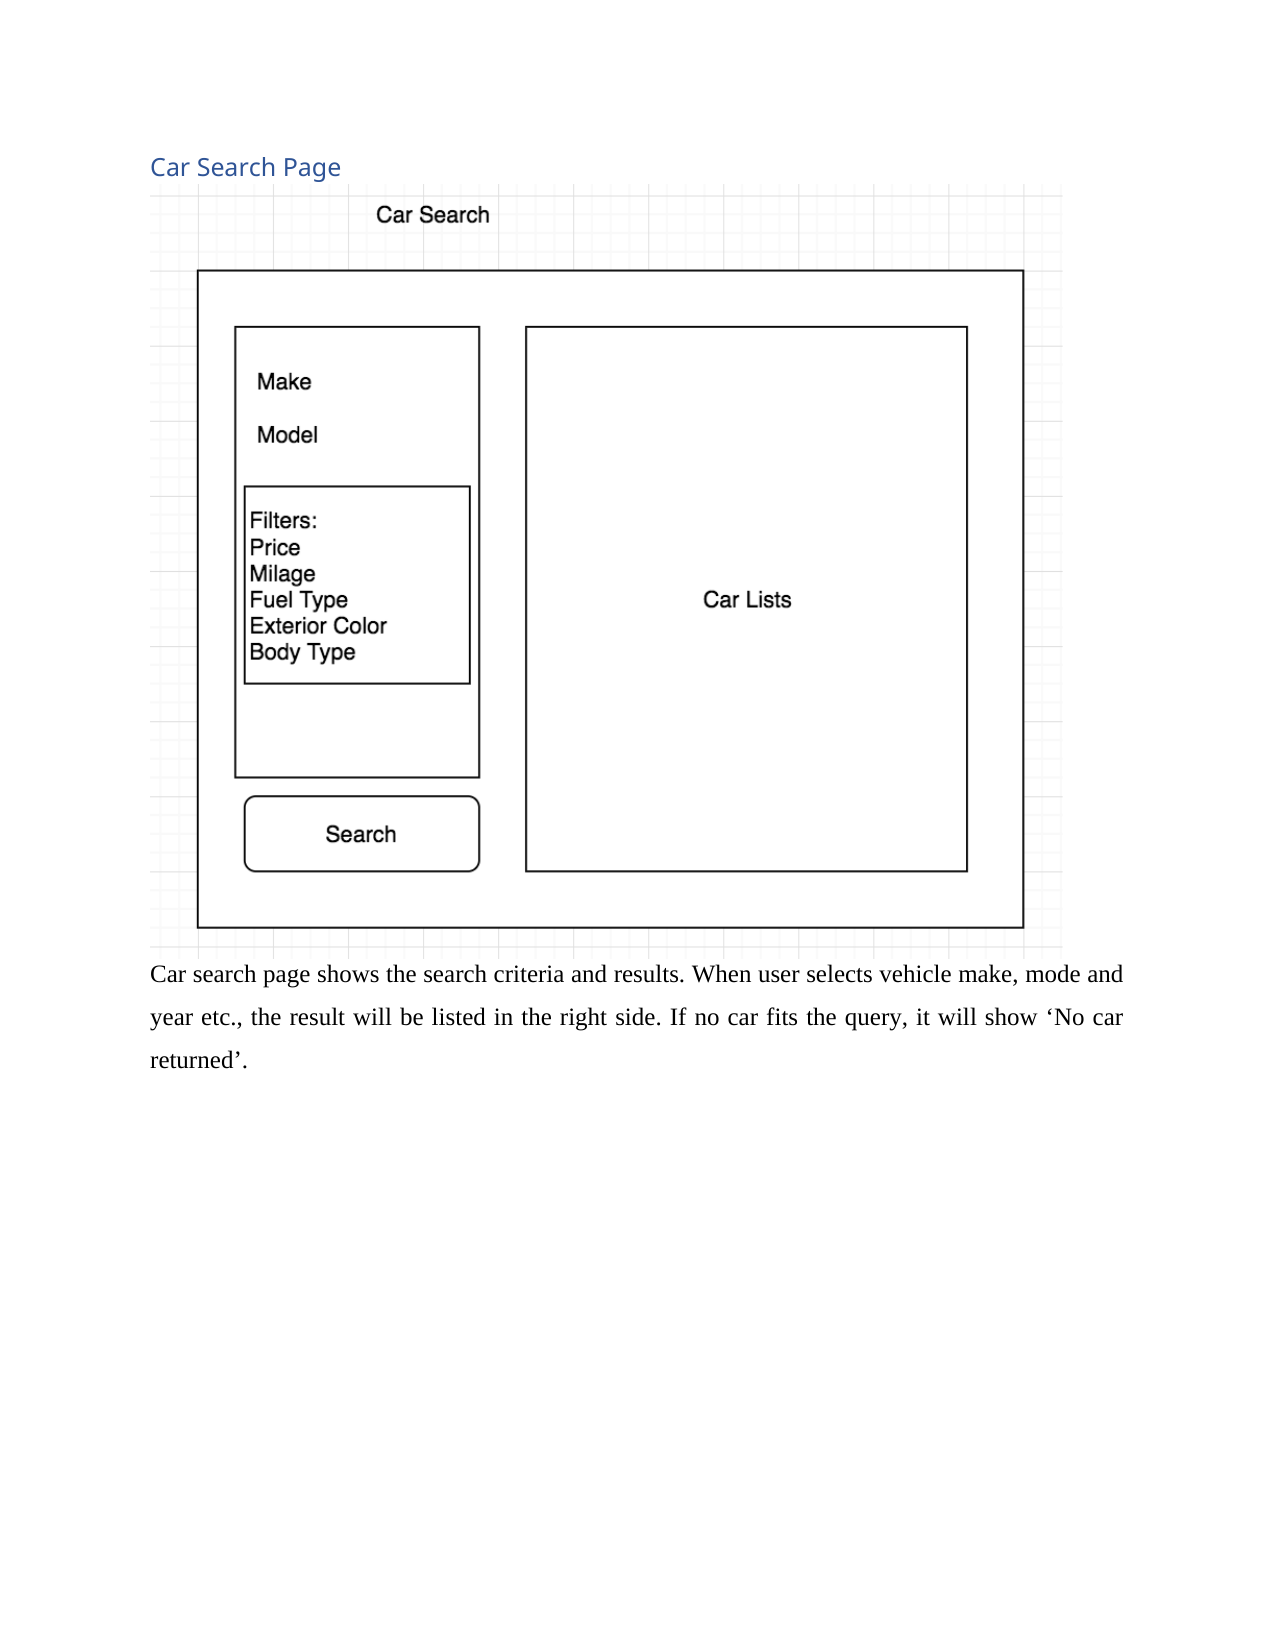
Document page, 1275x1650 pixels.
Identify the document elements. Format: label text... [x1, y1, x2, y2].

text Car search page shows the search criteria and results. When user selects vehicle make, mode and year etc., the result will be listed in the right side. If no car fits the query, it will show ‘No car returned’. [150, 959, 1125, 1074]
picture [150, 184, 1063, 959]
subtitle Car Search Page [150, 150, 1125, 184]
